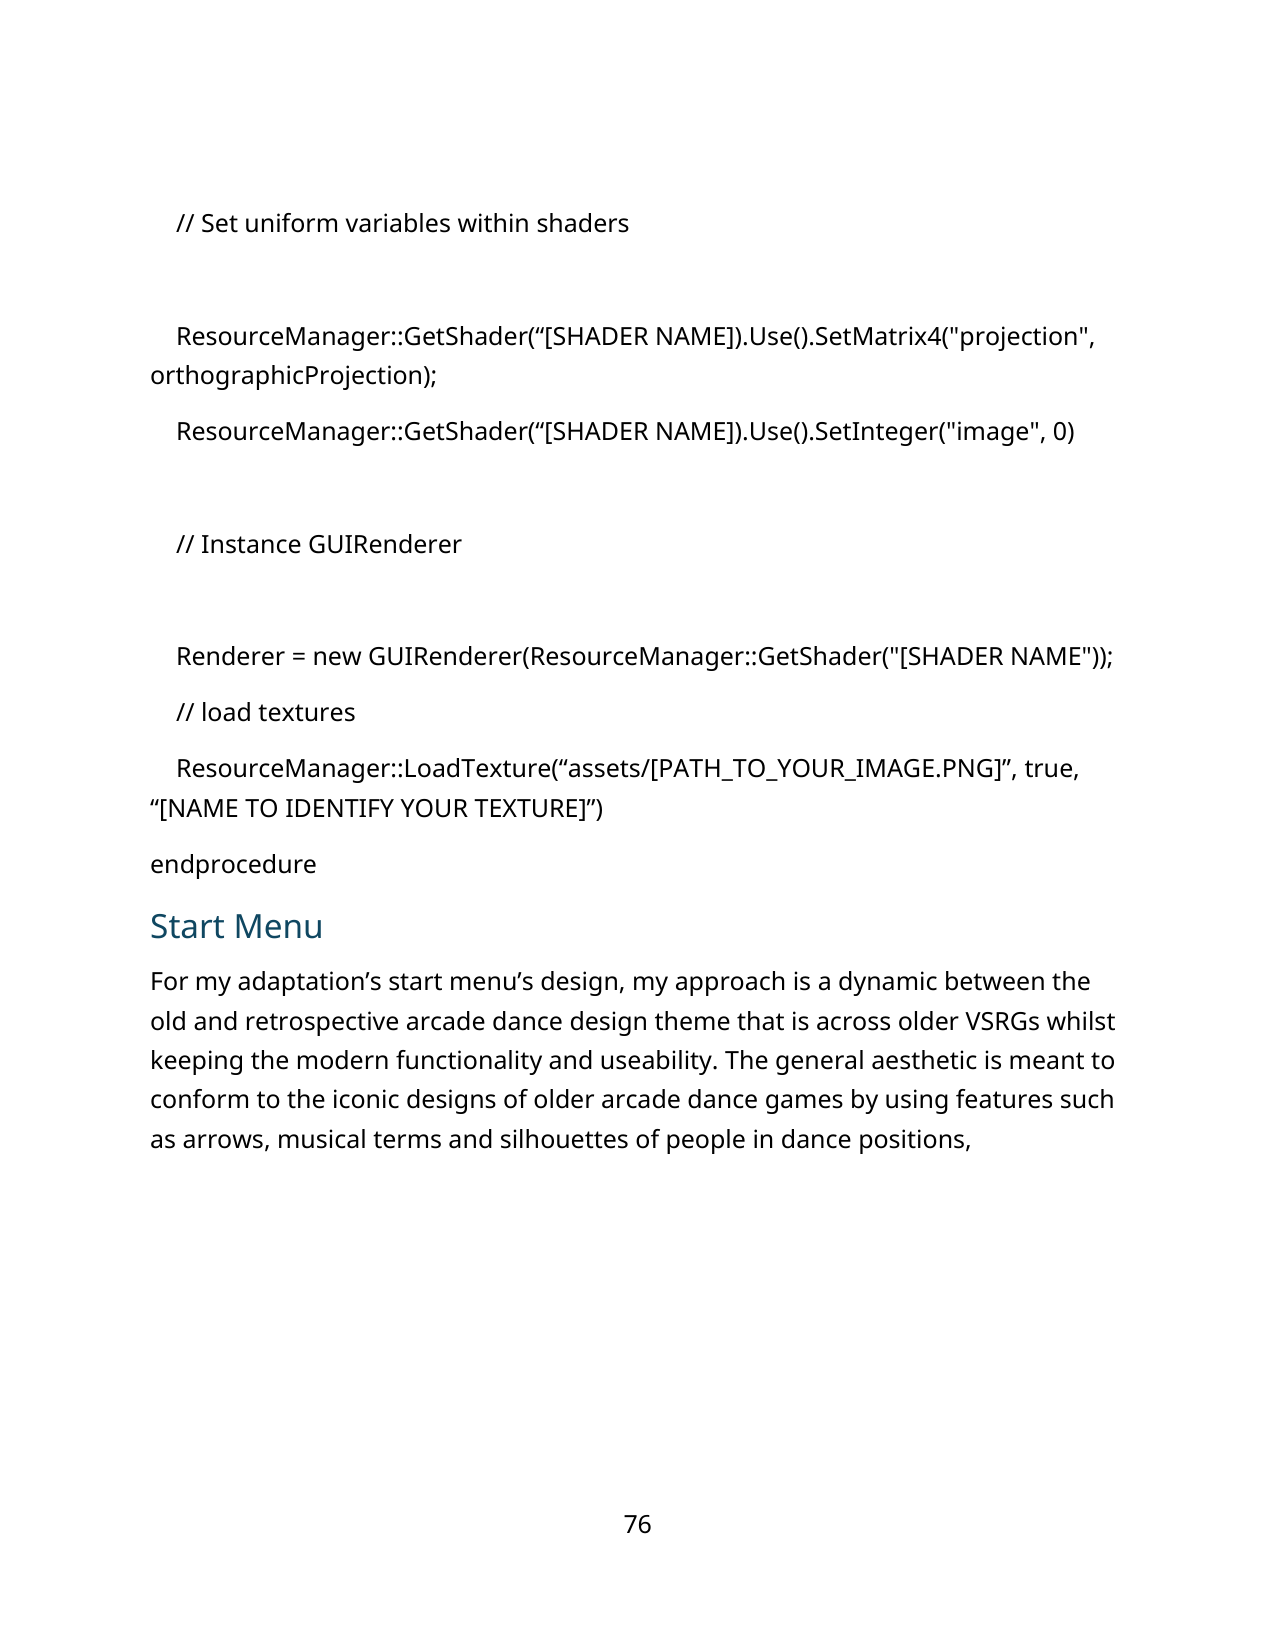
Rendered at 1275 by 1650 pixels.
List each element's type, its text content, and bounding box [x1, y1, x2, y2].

subtitle Start Menu [150, 903, 1125, 948]
text endprocedure [150, 847, 1125, 881]
text Renderer = new GUIRenderer(ResourceManager::GetShader("[SHADER NAME")); [150, 639, 1125, 673]
text For my adaptation’s start menu’s design, my approach is a dynamic between the old and retrospective arcade dance design theme that is across older VSRGs whilst keeping the modern functionality and useability. The general aesthetic is meant to conform to the iconic designs of older arcade dance games by using features such as arrows, musical terms and silhouettes of people in dance positions, [150, 964, 1125, 1156]
text // load textures [150, 695, 1125, 729]
text // Set uniform variables within shaders [150, 206, 1125, 240]
text ResourceManager::LoadTexture(“assets/[PATH_TO_YOUR_IMAGE.PNG]”, true, “[NAME TO IDENTIFY YOUR TEXTURE]”) [150, 751, 1125, 824]
text // Instance GUIRenderer [150, 526, 1125, 560]
text ResourceManager::GetShader(“[SHADER NAME]).Use().SetMatrix4("projection", orthographicProjection); [150, 318, 1125, 392]
text ResourceManager::GetShader(“[SHADER NAME]).Use().SetInteger("image", 0) [150, 414, 1125, 448]
